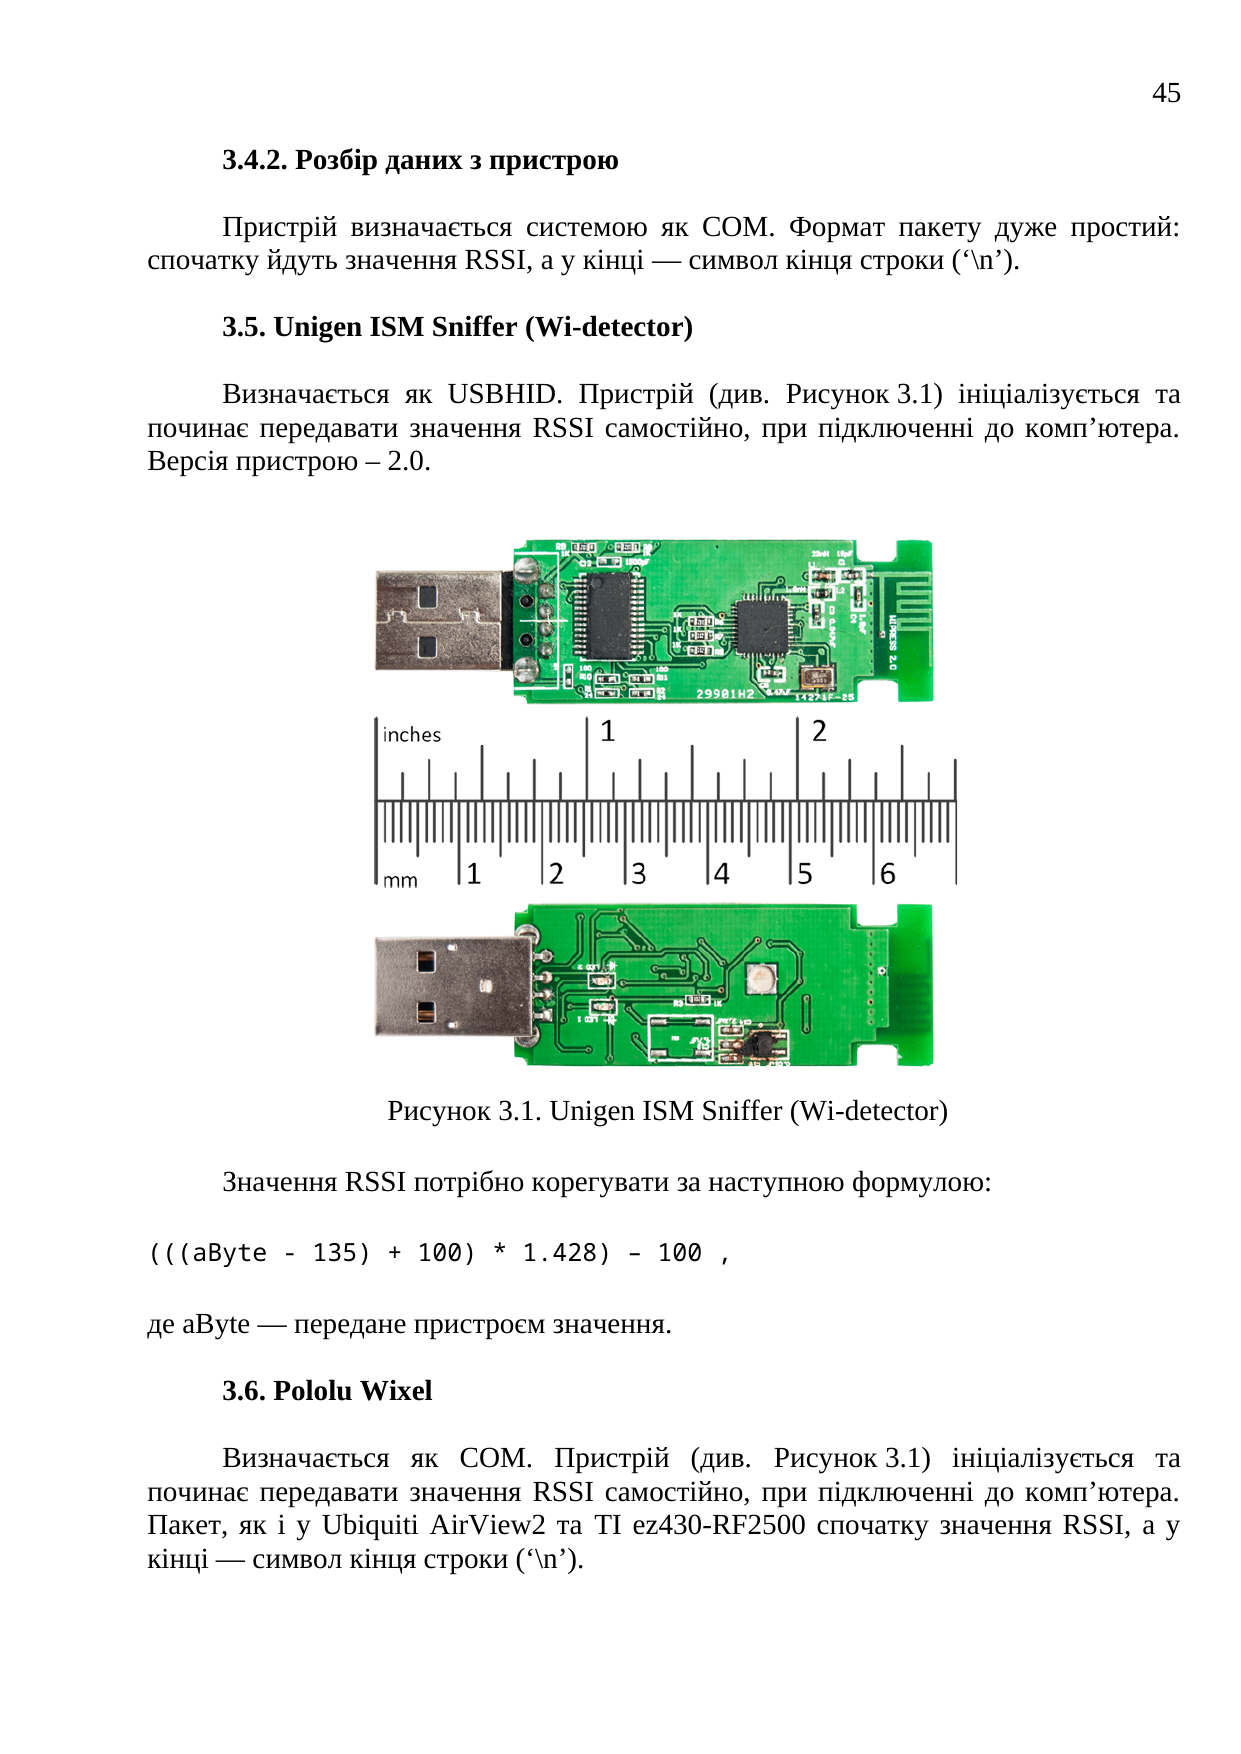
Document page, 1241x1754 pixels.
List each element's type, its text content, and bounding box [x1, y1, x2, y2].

text (((aByte - 135) + 100) * 1.428) – 100 , [147, 1235, 1181, 1269]
text Визначається як COM. Пристрій (див. рисунок 3.18) ініціалізується та починає передавати значення RSSI самостійно, при підключенні до комп’ютера. Пакет, як і у Ubiquiti AirView2 та TI ez430-RF2500 спочатку значення RSSI, а у кінці — символ кінця строки (‘\n’). [147, 1440, 1181, 1574]
text де aByte — передане пристроєм значення. [147, 1306, 1181, 1340]
text Розбір даних з пристрою [222, 142, 1181, 176]
text Пристрій визначається системою як COM. Формат пакету дуже простий: спочатку йдуть значення RSSI, а у кінці — символ кінця строки (‘\n’). [147, 209, 1181, 276]
text Unigen ISM Sniffer (Wi-detector) [88, 1093, 1181, 1126]
text Unigen ISM Sniffer (Wi-detector) [222, 309, 1181, 343]
text Pololu Wixel [222, 1373, 1181, 1407]
picture [371, 514, 958, 1093]
text Визначається як USBHID. Пристрій (див. рисунок 3.17) ініціалізується та починає передавати значення RSSI самостійно, при підключенні до комп’ютера. Версія пристрою – 2.0. [147, 376, 1181, 477]
text Значення RSSI потрібно корегувати за наступною формулою: [147, 1164, 1181, 1197]
